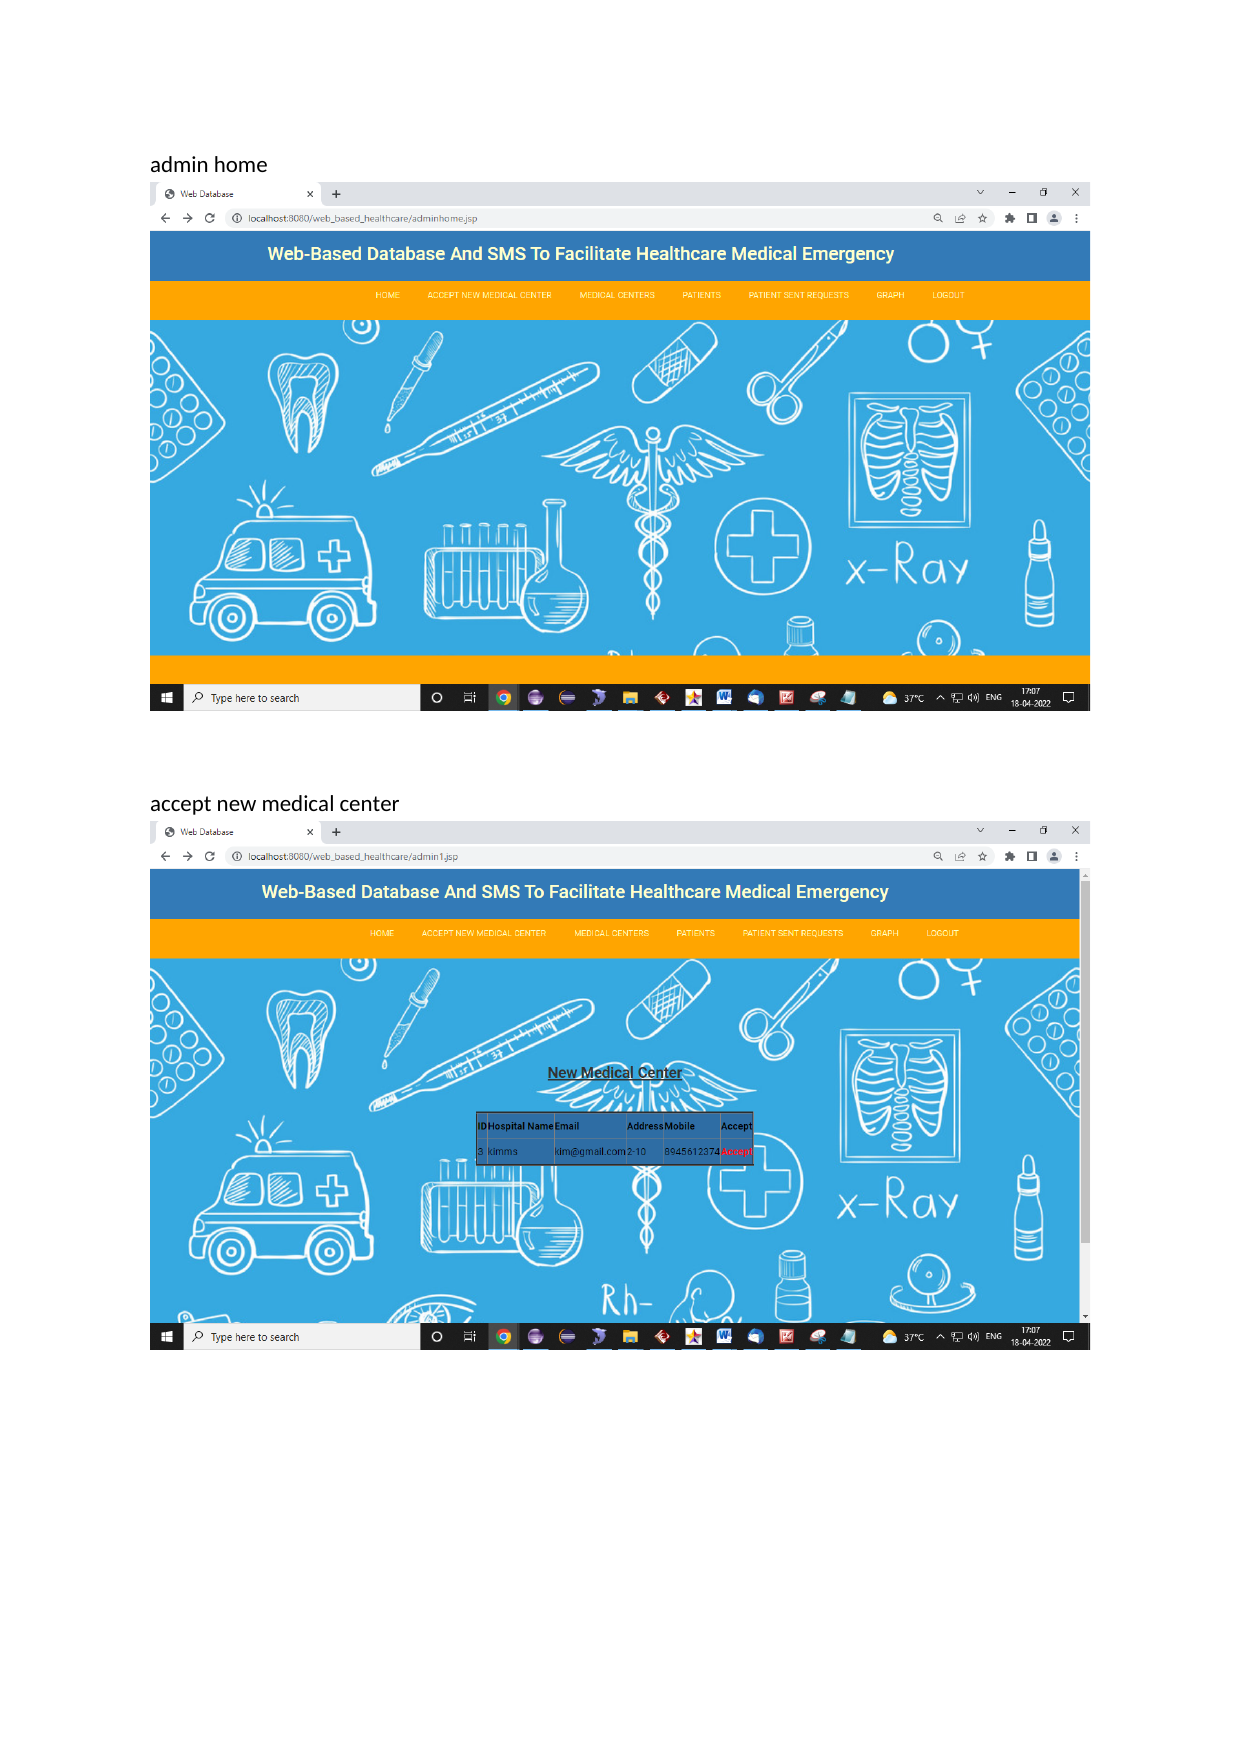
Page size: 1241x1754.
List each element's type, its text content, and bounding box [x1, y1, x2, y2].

text Admin loginadmin home [150, 150, 1090, 182]
picture [150, 182, 1091, 711]
text accept new medical center [150, 789, 1090, 821]
picture [150, 821, 1091, 1350]
